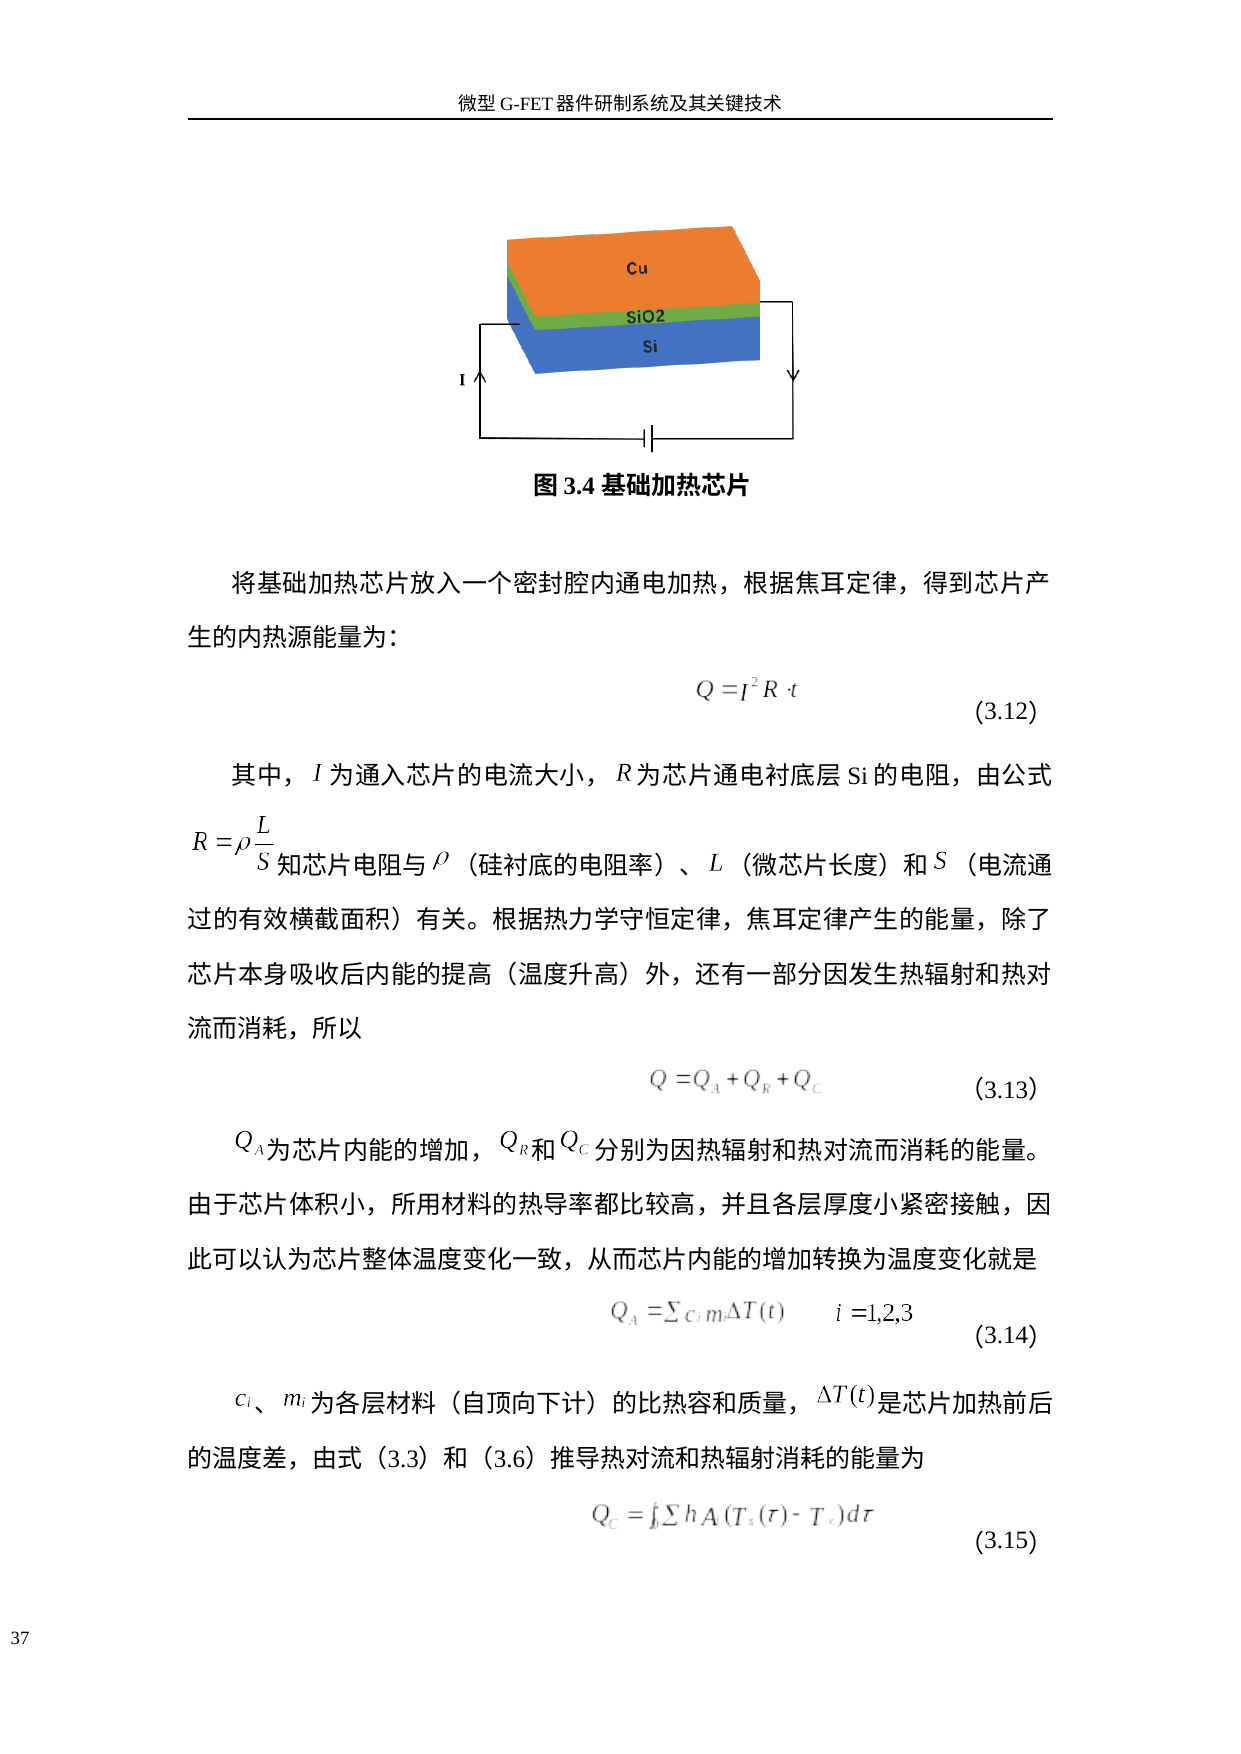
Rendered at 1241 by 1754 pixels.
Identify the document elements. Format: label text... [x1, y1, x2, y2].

text 其中，为通入芯片的电流大小，为芯片通电衬底层Si的电阻，由公式知芯片电阻与（硅衬底的电阻率）、（微芯片长度）和（电流通过的有效横截面积）有关。根据热力学守恒定律，焦耳定律产生的能量，除了芯片本身吸收后内能的提高（温度升高）外，还有一部分因发生热辐射和热对流而消耗，所以 [187, 756, 1053, 1045]
picture [444, 224, 803, 453]
text 图3.4 基础加热芯片 [187, 466, 1053, 502]
text （3.15） [187, 1492, 1053, 1559]
text 、为各层材料（自顶向下计）的比热容和质量，是芯片加热前后的温度差，由式（3.3）和（3.6）推导热对流和热辐射消耗的能量为 [187, 1379, 1053, 1474]
text （3.13） [187, 1063, 1053, 1106]
text 为芯片内能的增加，和分别为因热辐射和热对流而消耗的能量。由于芯片体积小，所用材料的热导率都比较高，并且各层厚度小紧密接触，因此可以认为芯片整体温度变化一致，从而芯片内能的增加转换为温度变化就是 [187, 1124, 1053, 1275]
text （3.14） [187, 1293, 1053, 1353]
text 将基础加热芯片放入一个密封腔内通电加热，根据焦耳定律，得到芯片产生的内热源能量为： [187, 563, 1053, 654]
text （3.12） [187, 672, 1053, 730]
